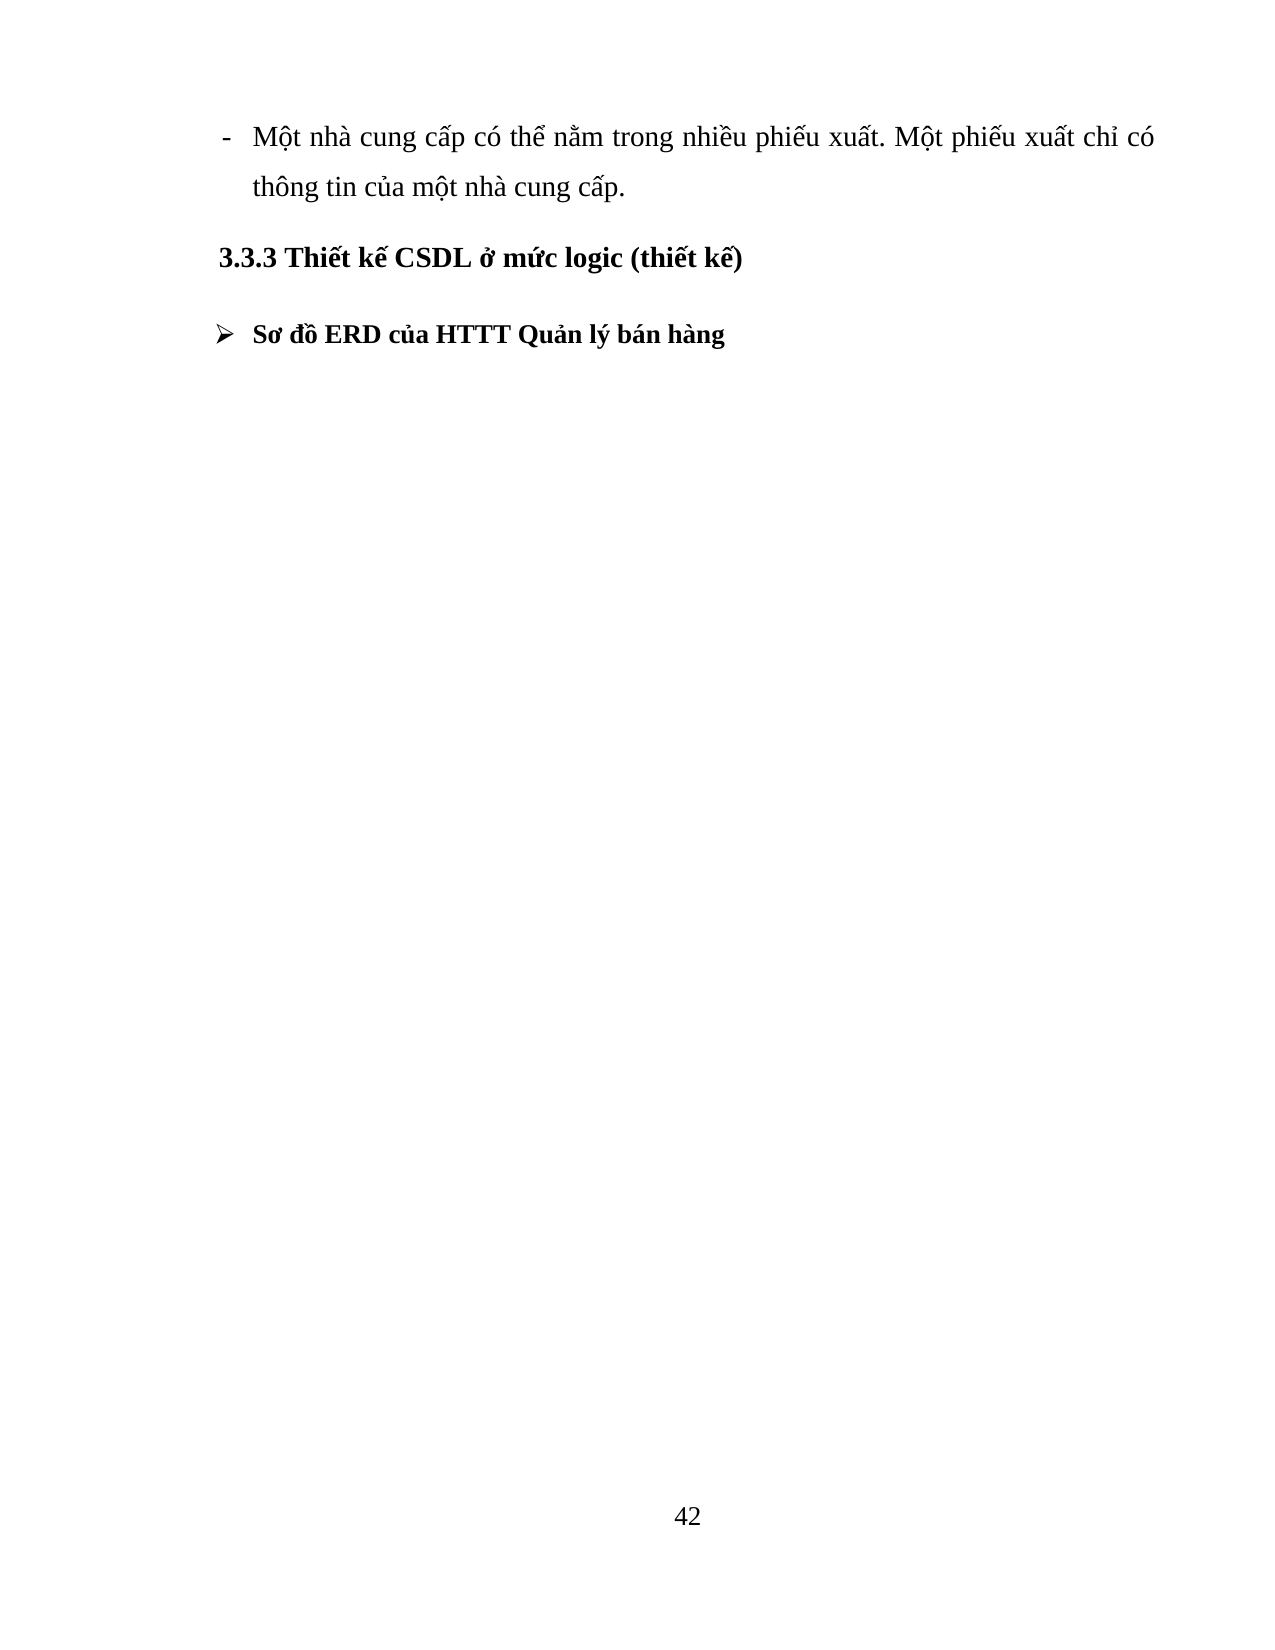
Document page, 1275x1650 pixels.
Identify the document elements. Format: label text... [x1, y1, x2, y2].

list Sơ đồ ERD của HTTT Quản lý bán hàng [215, 303, 1157, 358]
subtitle 3.3.3 Thiết kế CSDL ở mức logic (thiết kế) [177, 240, 1157, 274]
list Một nhà cung cấp có thể nằm trong nhiều phiếu xuất. Một phiếu xuất chỉ có thông tin của một nhà cung cấp. [222, 119, 1157, 202]
